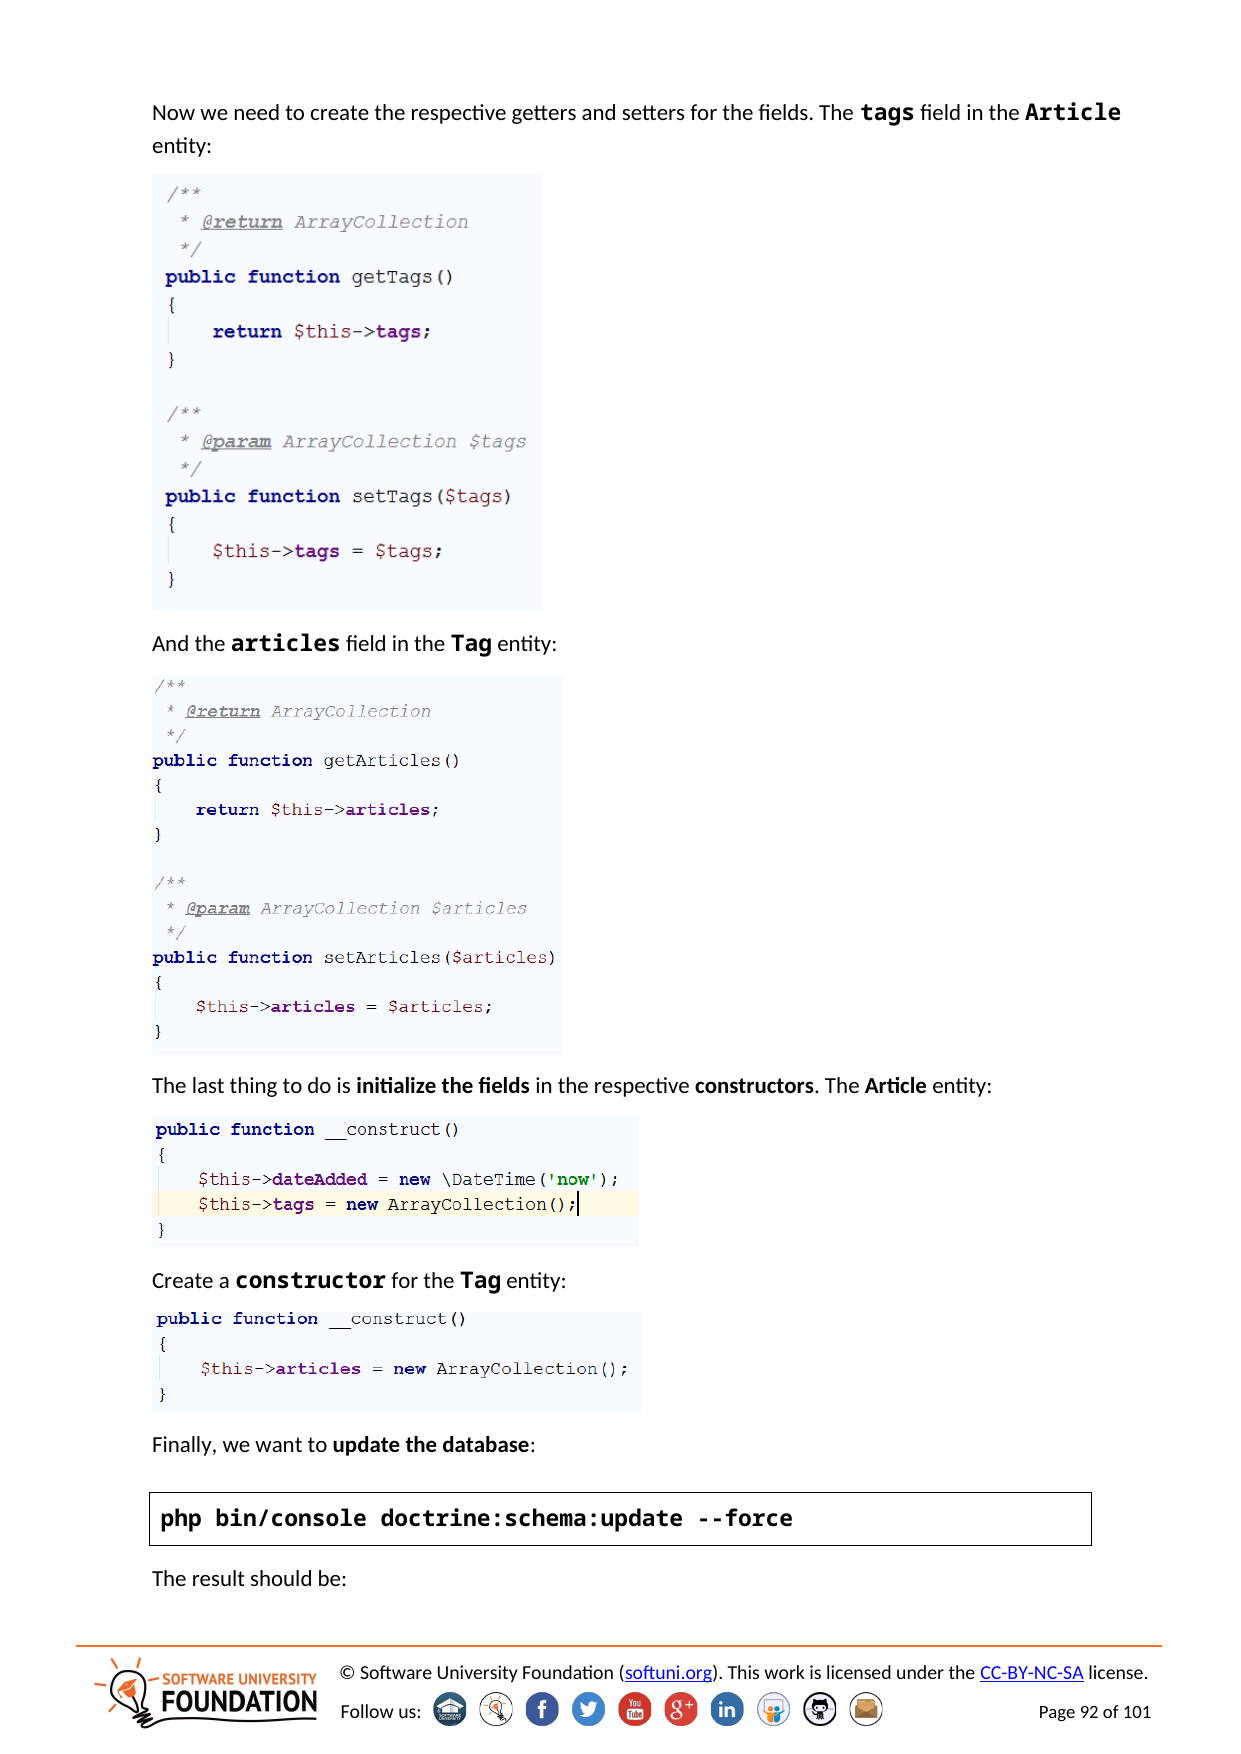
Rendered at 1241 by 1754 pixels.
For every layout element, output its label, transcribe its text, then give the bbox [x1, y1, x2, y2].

text And the articles field in the Tag entity: [152, 627, 1163, 658]
picture [93, 1656, 317, 1729]
picture [803, 1692, 837, 1726]
picture [664, 1692, 698, 1726]
picture [572, 1692, 605, 1726]
picture [618, 1692, 652, 1726]
text The result should be: [152, 1564, 1163, 1592]
text Now we need to create the respective getters and setters for the fields. The tags field in the Article entity: [152, 95, 1163, 159]
picture [151, 175, 542, 611]
picture [849, 1692, 883, 1726]
picture [151, 675, 563, 1055]
text Create a constructor for the Tag entity: [152, 1263, 1163, 1295]
picture [151, 1115, 639, 1247]
table_header php bin/console doctrine:schema:update --force [150, 1493, 1091, 1545]
picture [710, 1692, 744, 1726]
picture [151, 1312, 642, 1414]
picture [433, 1692, 467, 1726]
picture [525, 1692, 559, 1726]
text The last thing to do is initialize the fields in the respective constructors. The Article entity: [152, 1071, 1163, 1099]
picture [479, 1692, 513, 1726]
text Finally, we want to update the database: [152, 1430, 1163, 1458]
picture [757, 1692, 790, 1726]
